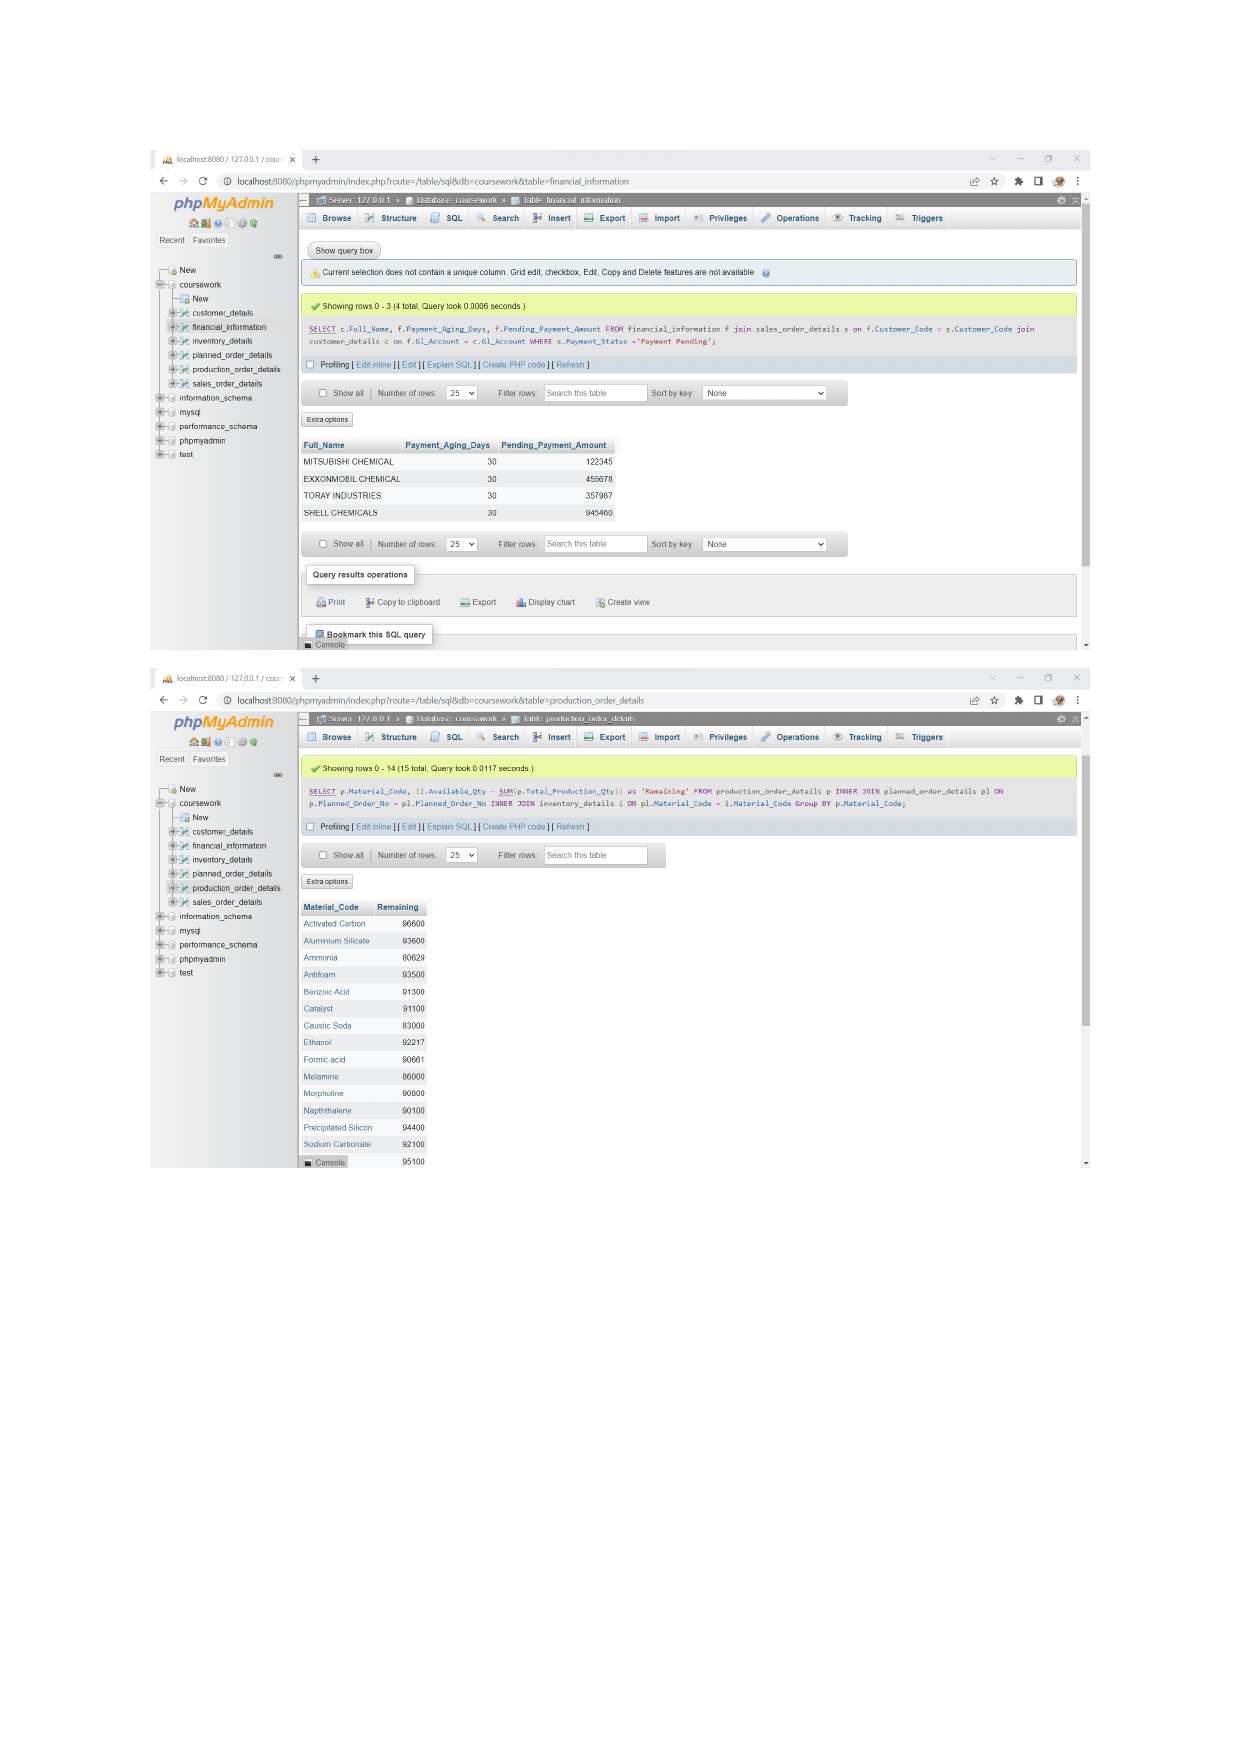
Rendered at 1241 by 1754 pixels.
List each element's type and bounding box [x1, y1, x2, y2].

picture [150, 668, 1091, 1168]
picture [150, 150, 1091, 650]
